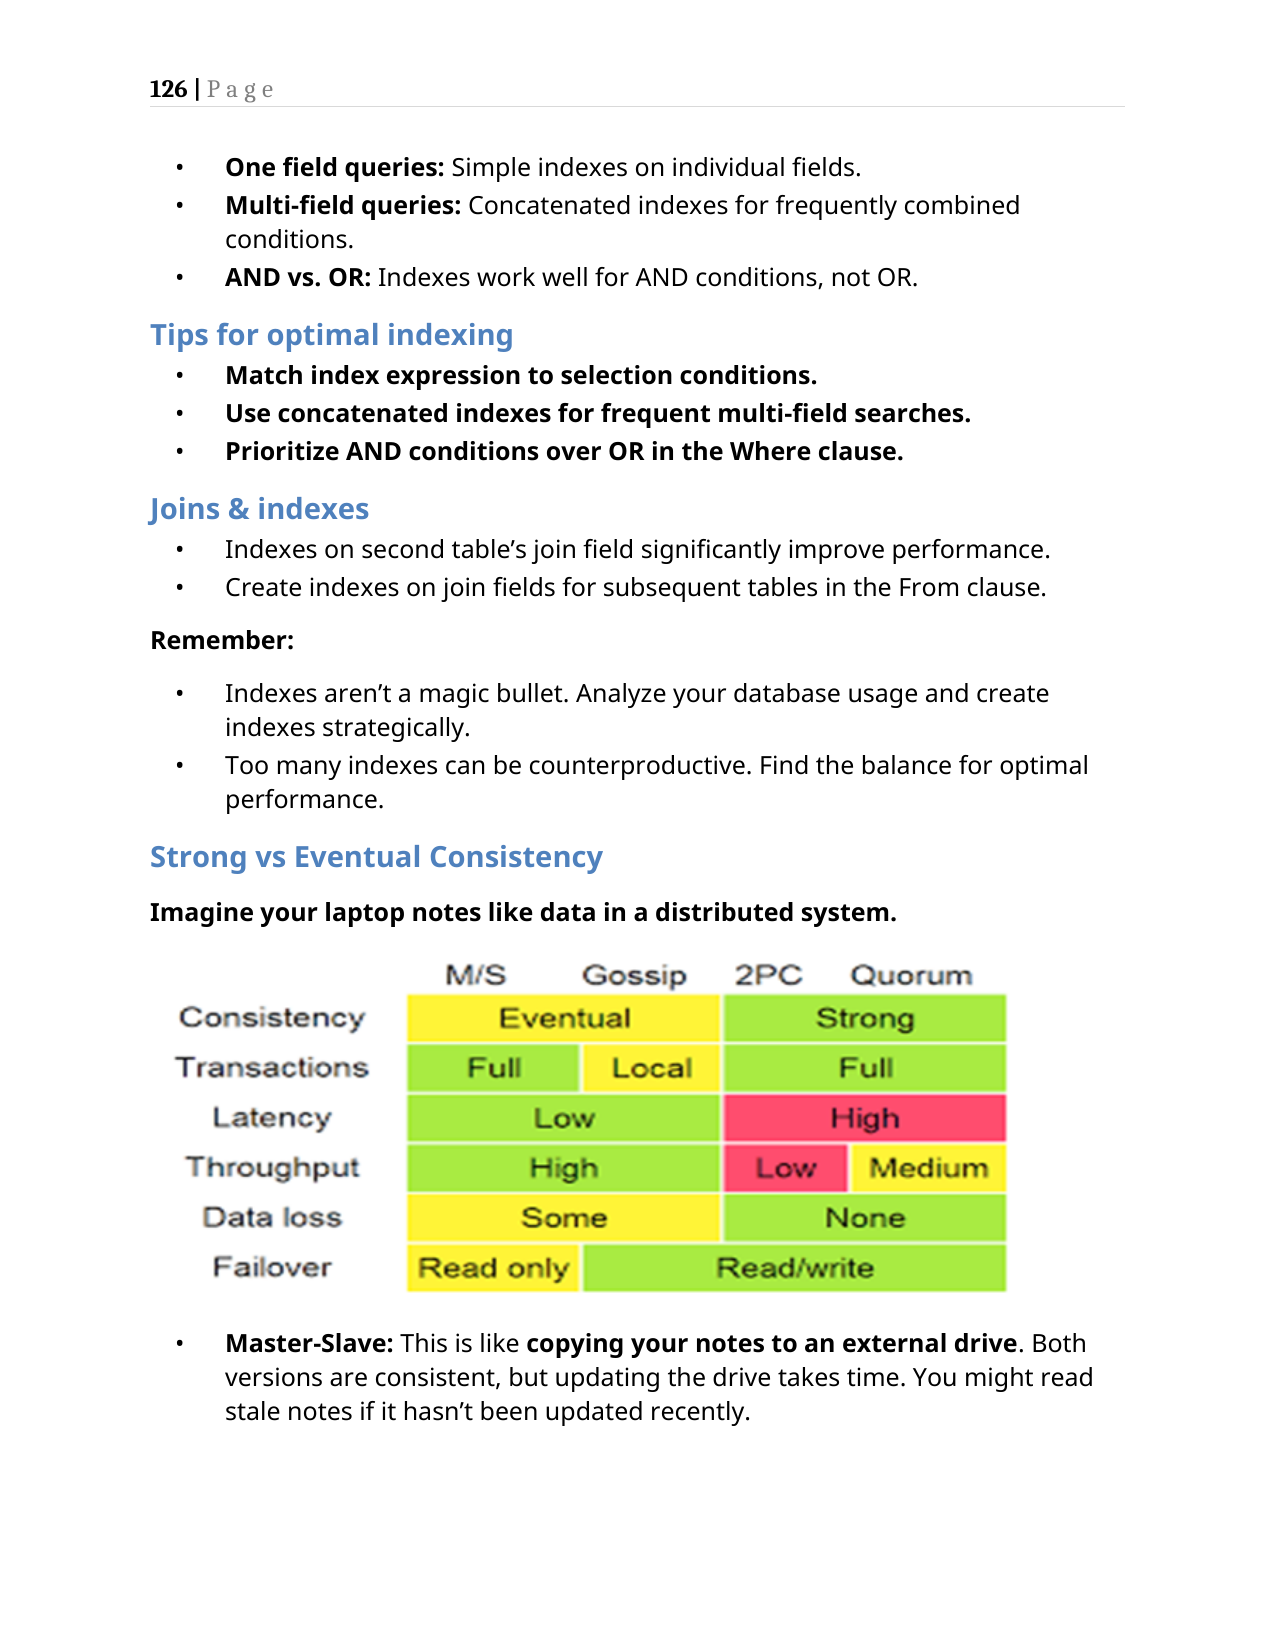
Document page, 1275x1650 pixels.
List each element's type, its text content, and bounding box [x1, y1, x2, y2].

subtitle Joins & indexes [150, 488, 1125, 528]
list Too many indexes can be counterproductive. Find the balance for optimal performance. [175, 747, 1125, 815]
subtitle Tips for optimal indexing [150, 314, 1125, 354]
list Match index expression to selection conditions. [175, 358, 1125, 392]
text Remember: [150, 623, 1125, 657]
picture [150, 947, 1025, 1307]
list Use concatenated indexes for frequent multi-field searches. [175, 396, 1125, 430]
list Prioritize AND conditions over OR in the Where clause. [175, 434, 1125, 468]
list Indexes on second table’s join field significantly improve performance. [175, 532, 1125, 566]
text Imagine your laptop notes like data in a distributed system. [150, 895, 1125, 929]
list One field queries: Simple indexes on individual fields. [175, 150, 1125, 184]
list Multi-field queries: Concatenated indexes for frequently combined conditions. [175, 188, 1125, 256]
list Indexes aren’t a magic bullet. Analyze your database usage and create indexes strategically. [175, 675, 1125, 743]
list Master-Slave: This is like copying your notes to an external drive. Both versions are consistent, but updating the drive takes time. You might read stale notes if it hasn’t been updated recently. [175, 1326, 1125, 1428]
list Create indexes on join fields for subsequent tables in the From clause. [175, 570, 1125, 604]
subtitle Strong vs Eventual Consistency [150, 836, 1125, 876]
list AND vs. OR: Indexes work well for AND conditions, not OR. [175, 260, 1125, 294]
